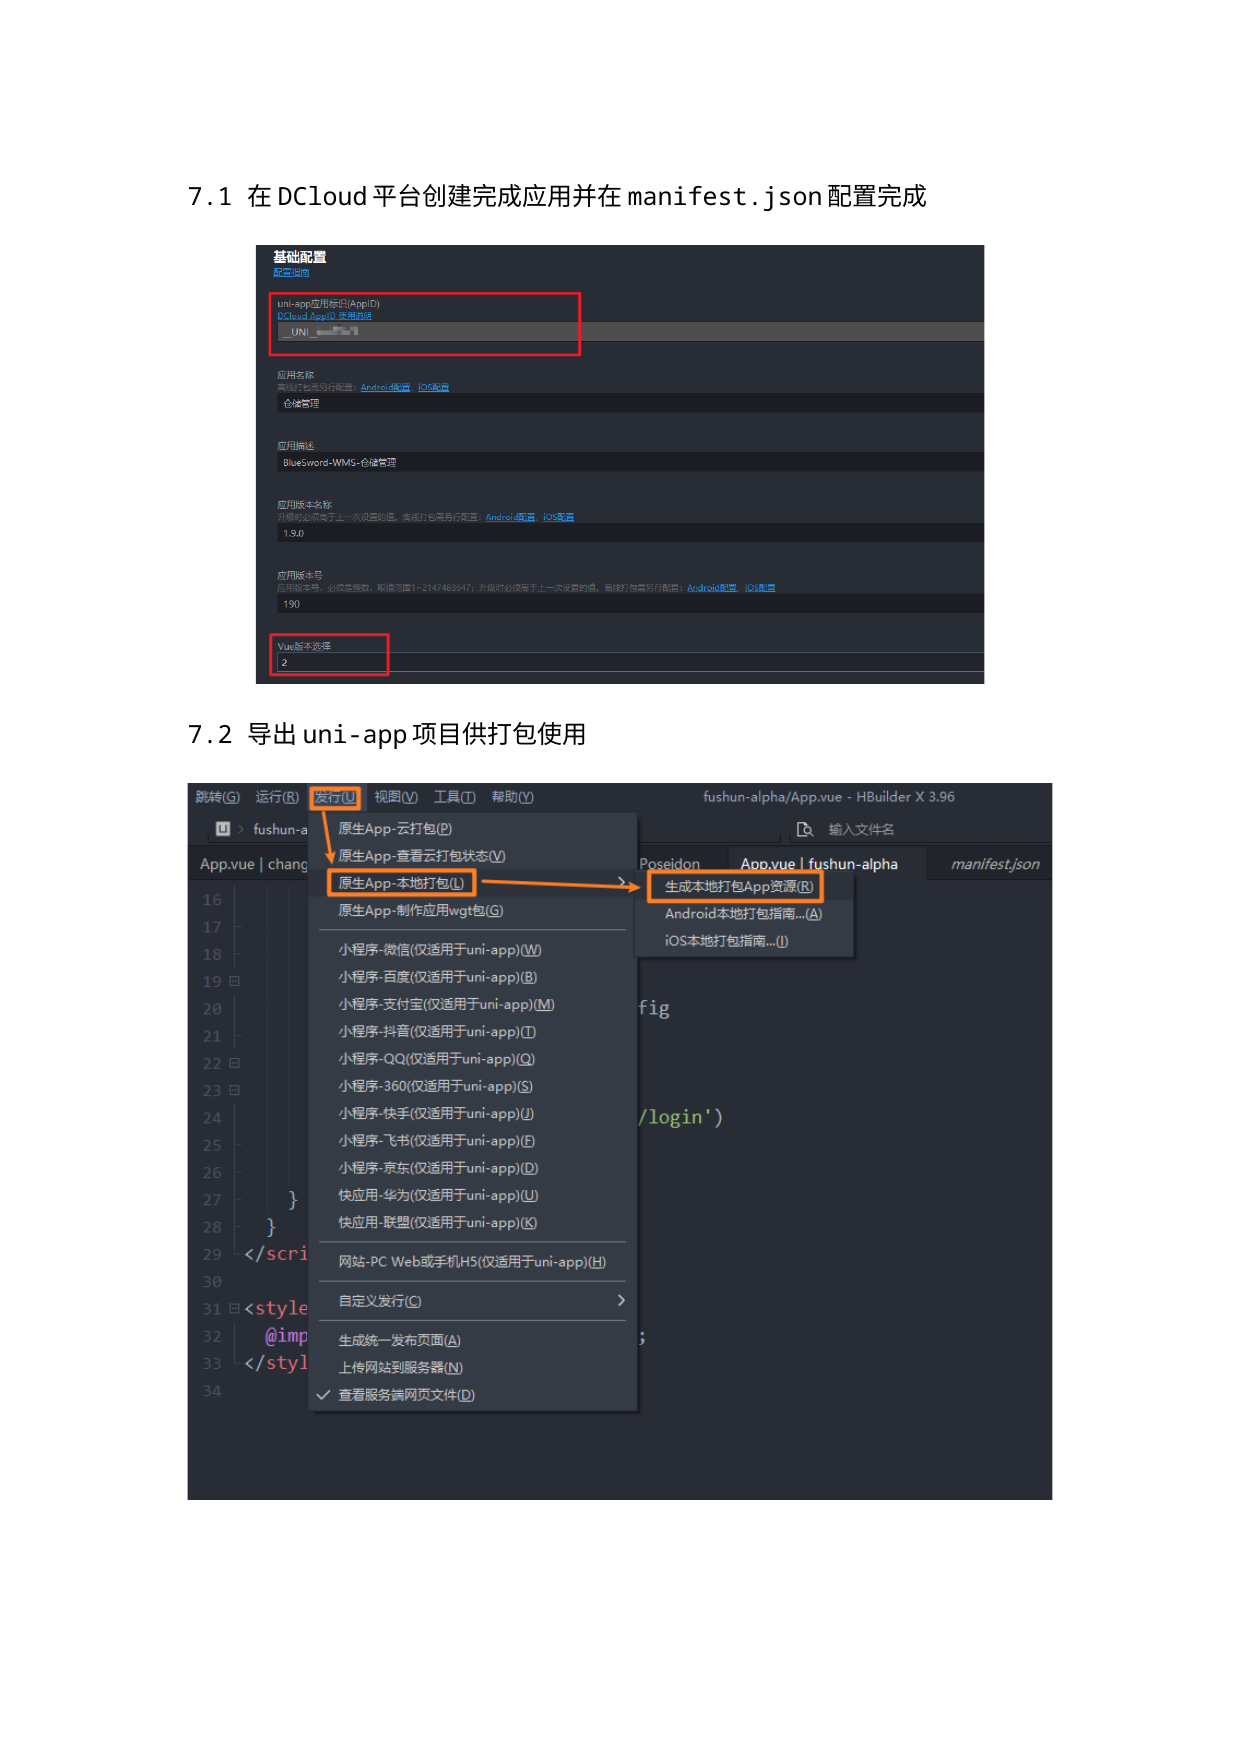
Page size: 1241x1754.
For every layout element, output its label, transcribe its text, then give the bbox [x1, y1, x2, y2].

picture [187, 783, 1053, 1500]
text 7.1 在DCloud平台创建完成应用并在manifest.json配置完成 [187, 162, 1053, 227]
text 7.2 导出uni-app项目供打包使用 [187, 700, 1053, 765]
picture [255, 245, 985, 684]
